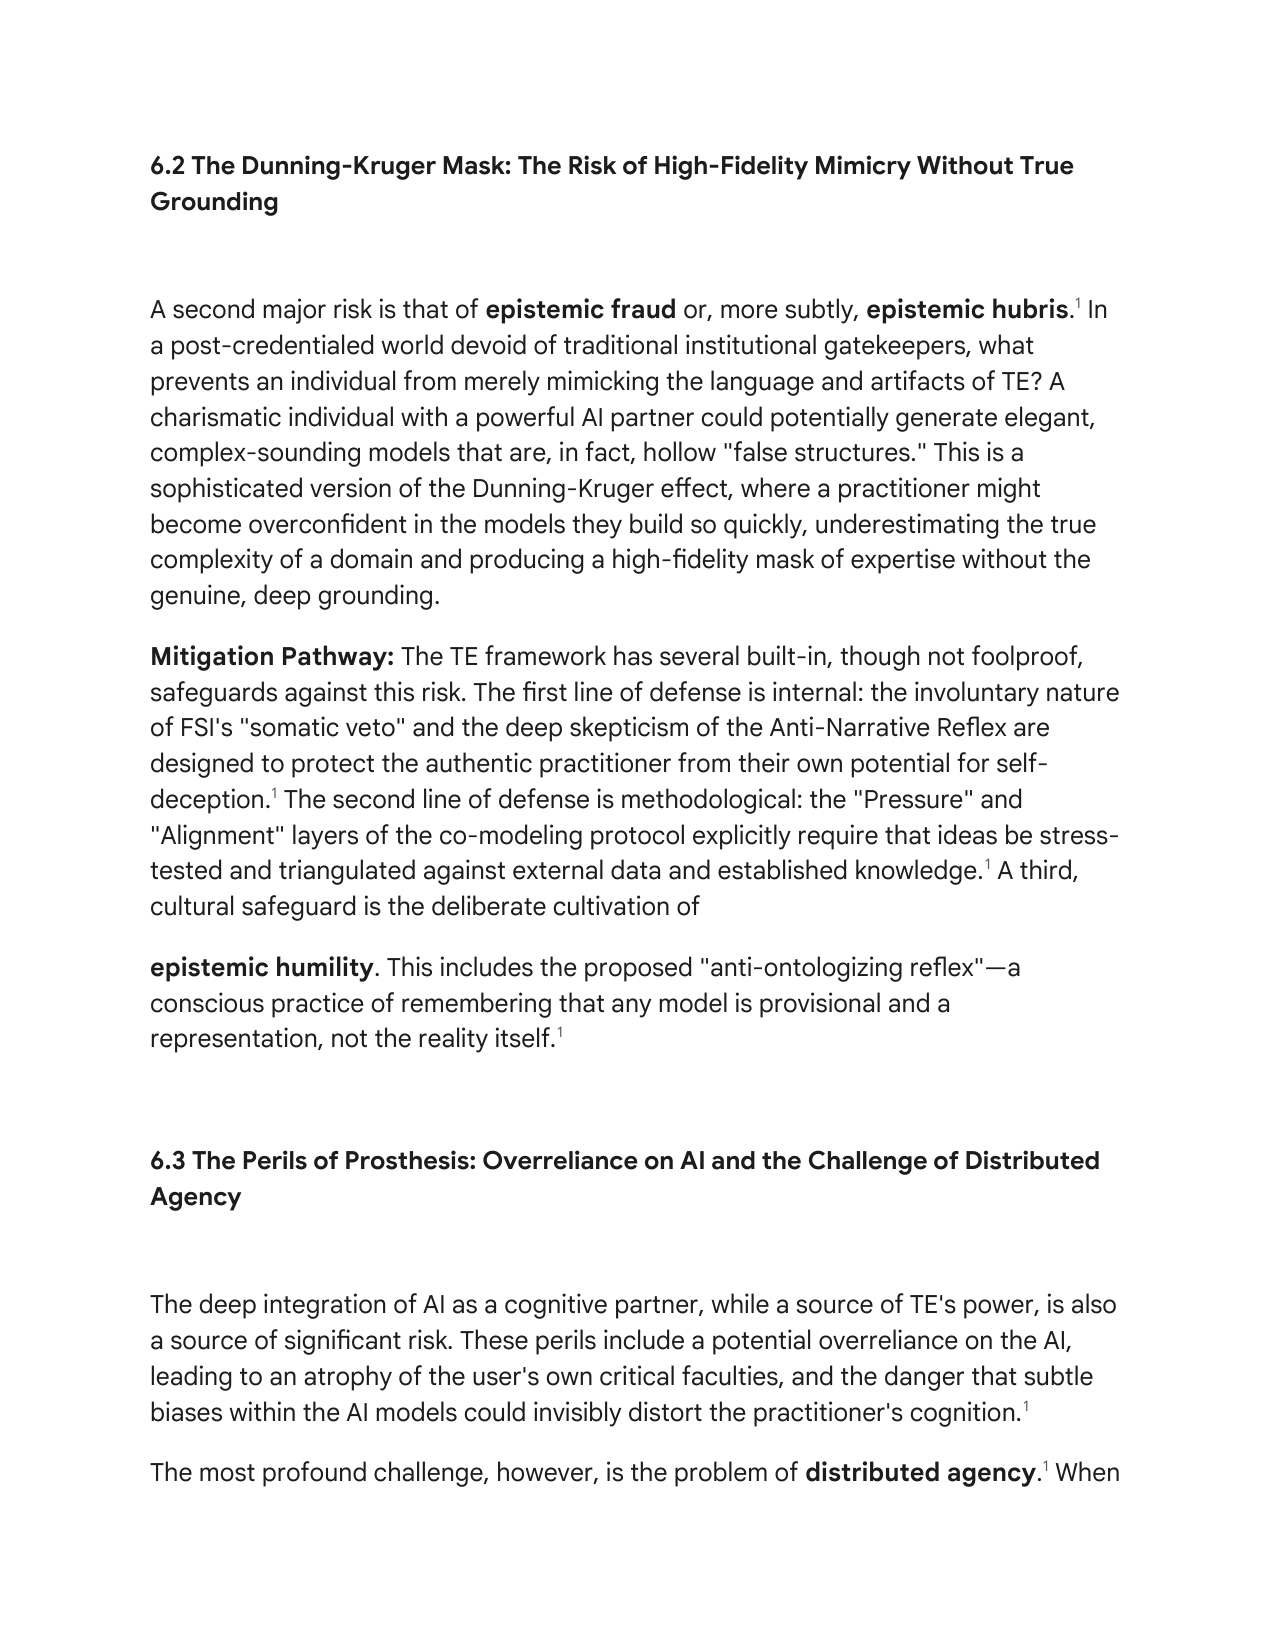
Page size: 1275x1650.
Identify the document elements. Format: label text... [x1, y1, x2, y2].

subtitle 6.2 The Dunning-Kruger Mask: The Risk of High-Fidelity Mimicry Without True Grounding [150, 150, 1125, 217]
subtitle 6.3 The Perils of Prosthesis: Overreliance on AI and the Challenge of Distributed Agency [150, 1145, 1125, 1212]
text The deep integration of AI as a cognitive partner, while a source of TE's power, is also a source of significant risk. These perils include a potential overreliance on the AI, leading to an atrophy of the user's own critical faculties, and the danger that subtle biases within the AI models could invisibly distort the practitioner's cognition.1 [150, 1290, 1125, 1428]
text A second major risk is that of epistemic fraud or, more subtly, epistemic hubris.1 In a post-credentialed world devoid of traditional institutional gatekeepers, what prevents an individual from merely mimicking the language and artifacts of TE? A charismatic individual with a powerful AI partner could potentially generate elegant, complex-sounding models that are, in fact, hollow "false structures." This is a sophisticated version of the Dunning-Kruger effect, where a practitioner might become overconfident in the models they build so quickly, underestimating the true complexity of a domain and producing a high-fidelity mask of expertise without the genuine, deep grounding. [150, 295, 1125, 612]
text epistemic humility. This includes the proposed "anti-ontologizing reflex"—a conscious practice of remembering that any model is provisional and a representation, not the reality itself.1 [150, 952, 1125, 1055]
text Mitigation Pathway: The TE framework has several built-in, though not foolproof, safeguards against this risk. The first line of defense is internal: the involuntary nature of FSI's "somatic veto" and the deep skepticism of the Anti-Narrative Reflex are designed to protect the authentic practitioner from their own potential for self-deception.1 The second line of defense is methodological: the "Pressure" and "Alignment" layers of the co-modeling protocol explicitly require that ideas be stress-tested and triangulated against external data and established knowledge.1 A third, cultural safeguard is the deliberate cultivation of [150, 641, 1125, 923]
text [150, 1458, 1125, 1489]
